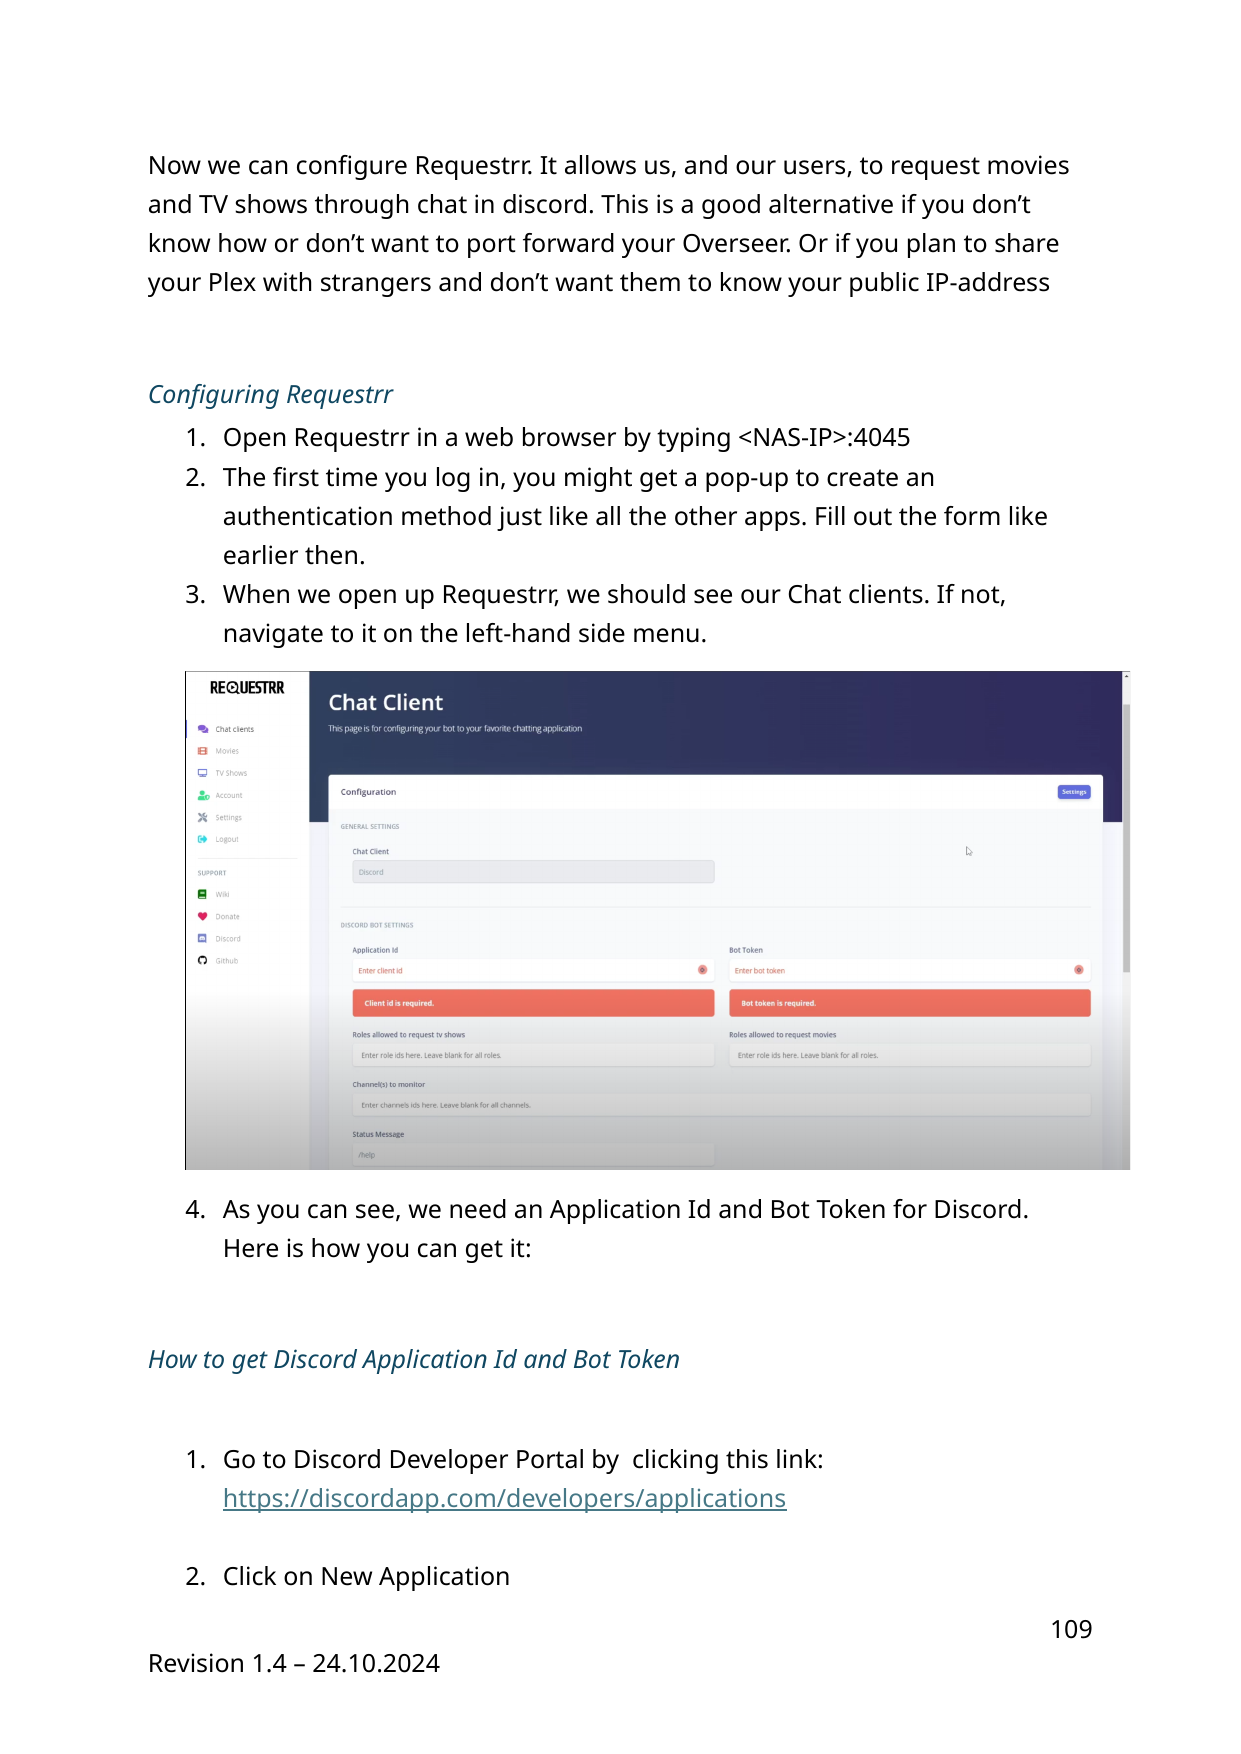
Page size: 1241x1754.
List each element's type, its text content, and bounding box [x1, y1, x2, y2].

text Now we can configure Requestrr. It allows us, and our users, to request movies and TV shows through chat in discord. This is a good alternative if you don’t know how or don’t want to port forward your Overseer. Or if you plan to share your Plex with strangers and don’t want them to know your public IP-address [148, 148, 1093, 299]
list When we open up Requestrr, we should see our Chat clients. If not, navigate to it on the left-hand side menu. [185, 577, 1093, 650]
list Go to Discord Developer Portal by clicking this link: https://discordapp.com/developers/applications [185, 1441, 1093, 1514]
picture [185, 671, 1130, 1170]
list Click on New Application [185, 1559, 1093, 1593]
list The first time you log in, you might get a pop-up to create an authentication method just like all the other apps. Fill out the form like earlier then. [185, 459, 1093, 572]
subtitle Configuring Requestrr [148, 377, 1093, 411]
subtitle How to get Discord Application Id and Bot Token [148, 1342, 1093, 1376]
list As you can see, we need an Application Id and Bot Token for Discord. Here is how you can get it: [185, 1191, 1093, 1264]
list Open Requestrr in a web browser by typing <NAS-IP>:4045 [185, 420, 1093, 454]
